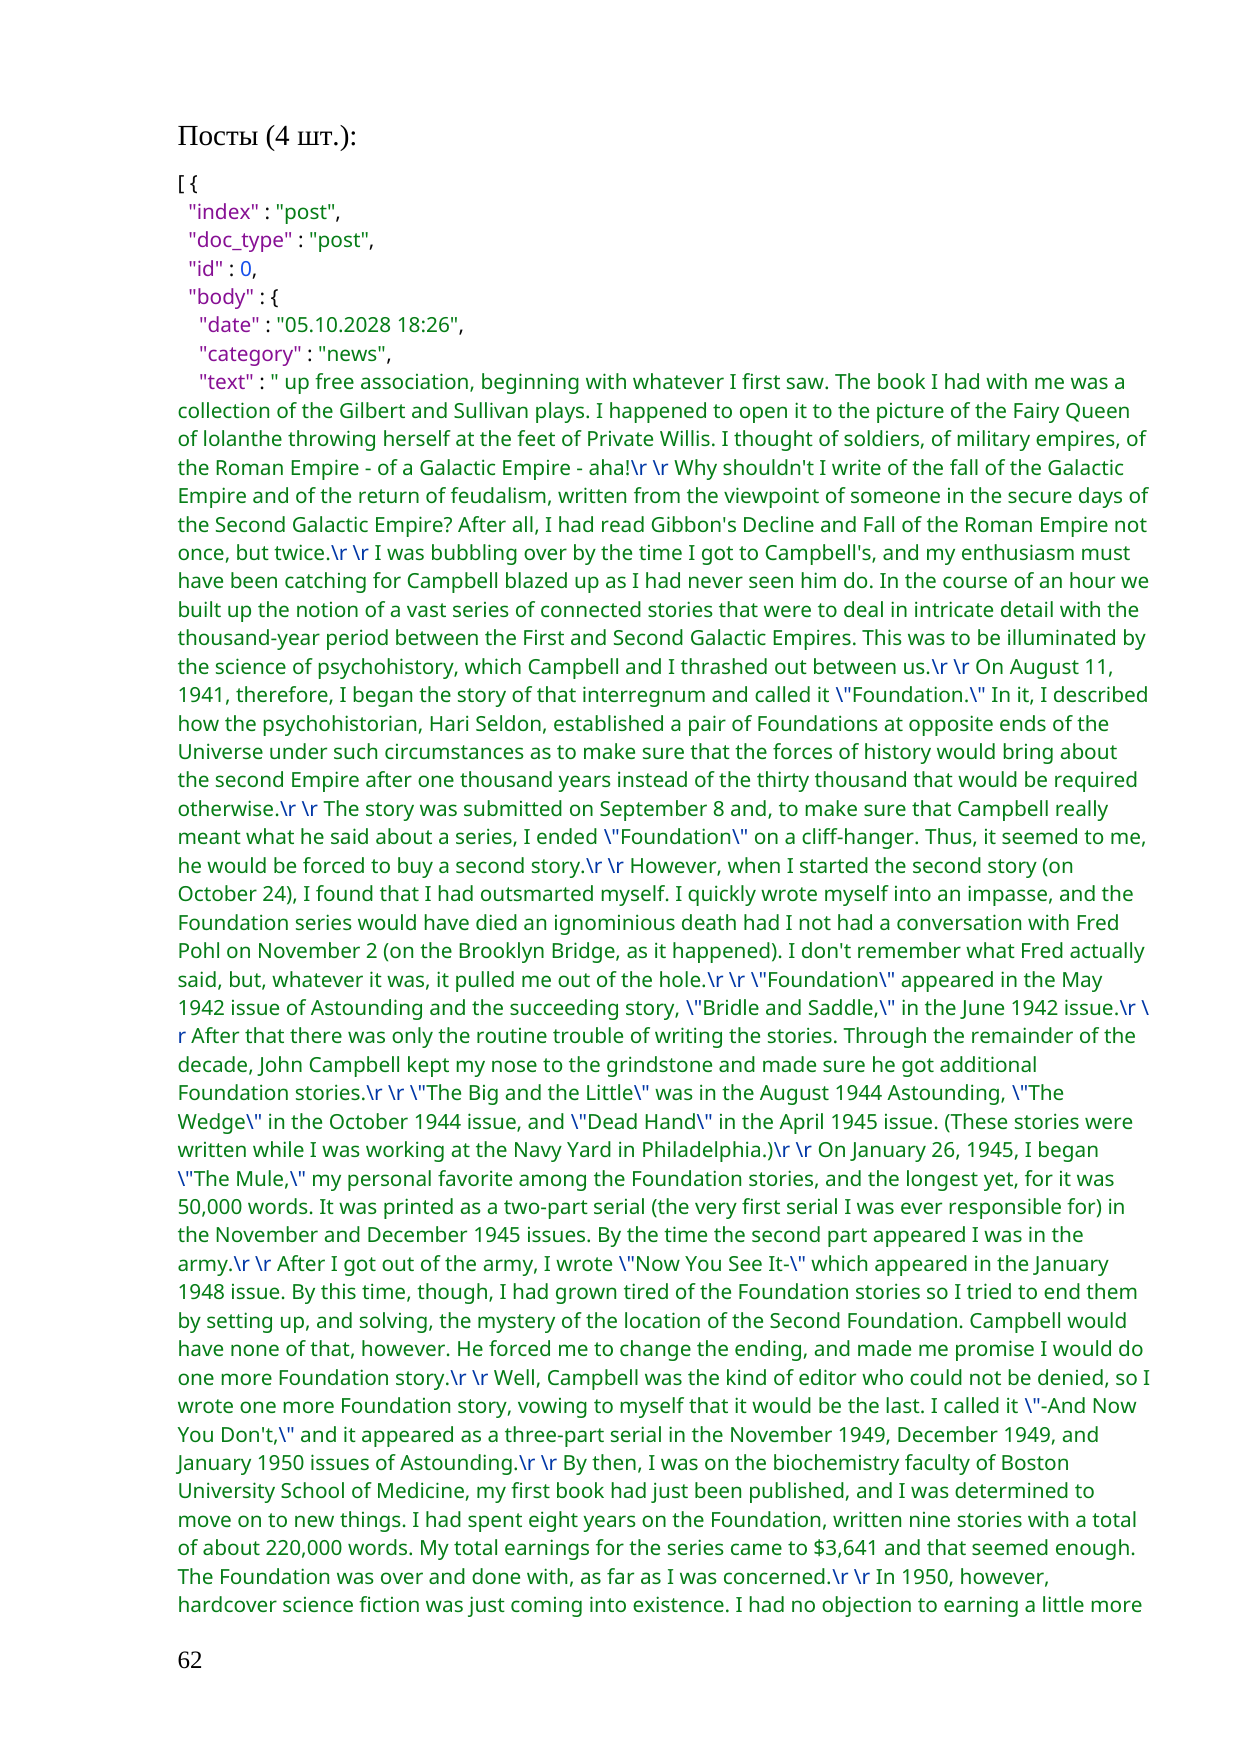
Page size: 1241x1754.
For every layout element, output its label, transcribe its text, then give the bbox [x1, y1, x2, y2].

text Посты (4 шт.): [177, 118, 1152, 152]
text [177, 168, 1152, 1619]
